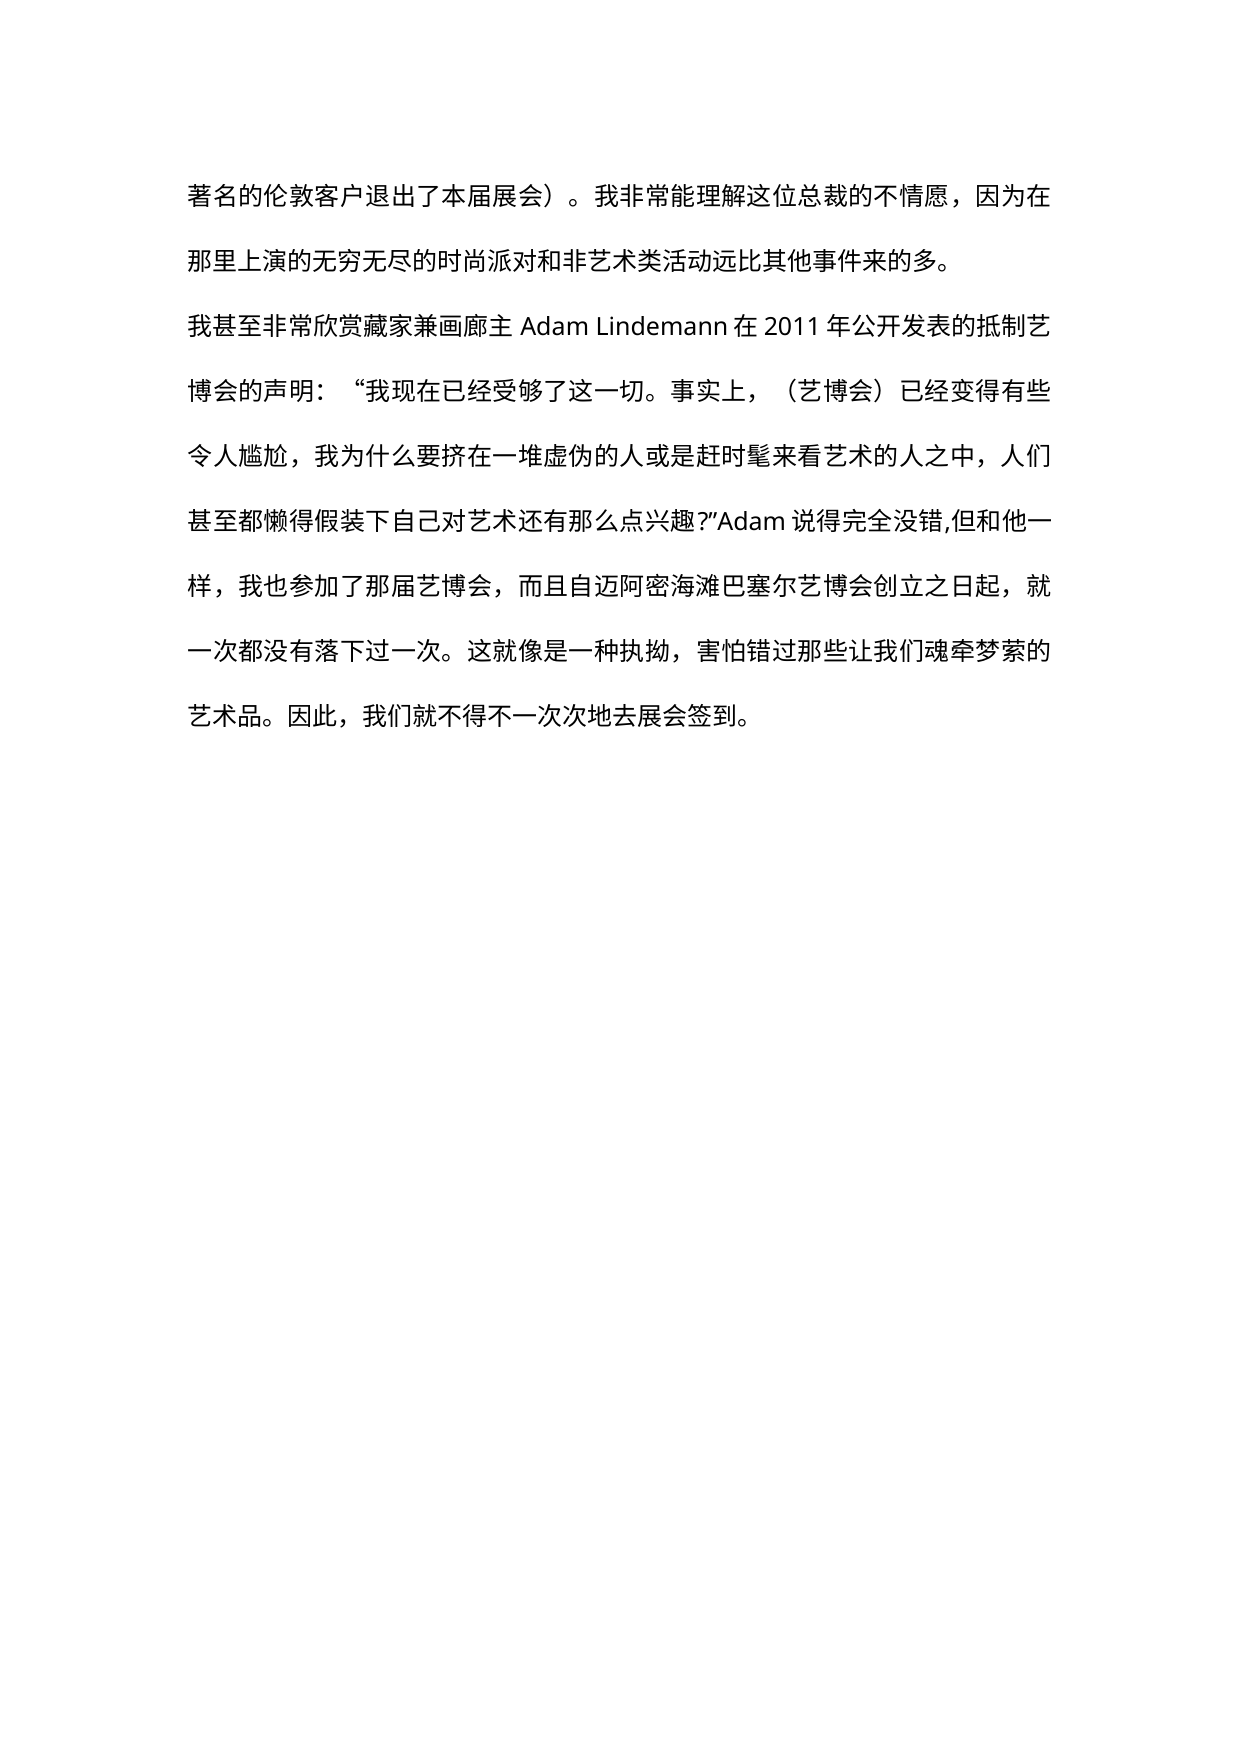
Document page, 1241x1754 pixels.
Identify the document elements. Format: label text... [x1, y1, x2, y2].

text 我甚至非常欣赏藏家兼画廊主Adam Lindemann在2011年公开发表的抵制艺博会的声明：“我现在已经受够了这一切。事实上，（艺博会）已经变得有些令人尴尬，我为什么要挤在一堆虚伪的人或是赶时髦来看艺术的人之中，人们甚至都懒得假装下自己对艺术还有那么点兴趣?”Adam说得完全没错,但和他一样，我也参加了那届艺博会，而且自迈阿密海滩巴塞尔艺博会创立之日起，就一次都没有落下过一次。这就像是一种执拗，害怕错过那些让我们魂牵梦萦的艺术品。因此，我们就不得不一次次地去展会签到。 [187, 292, 1053, 747]
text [187, 162, 1053, 292]
